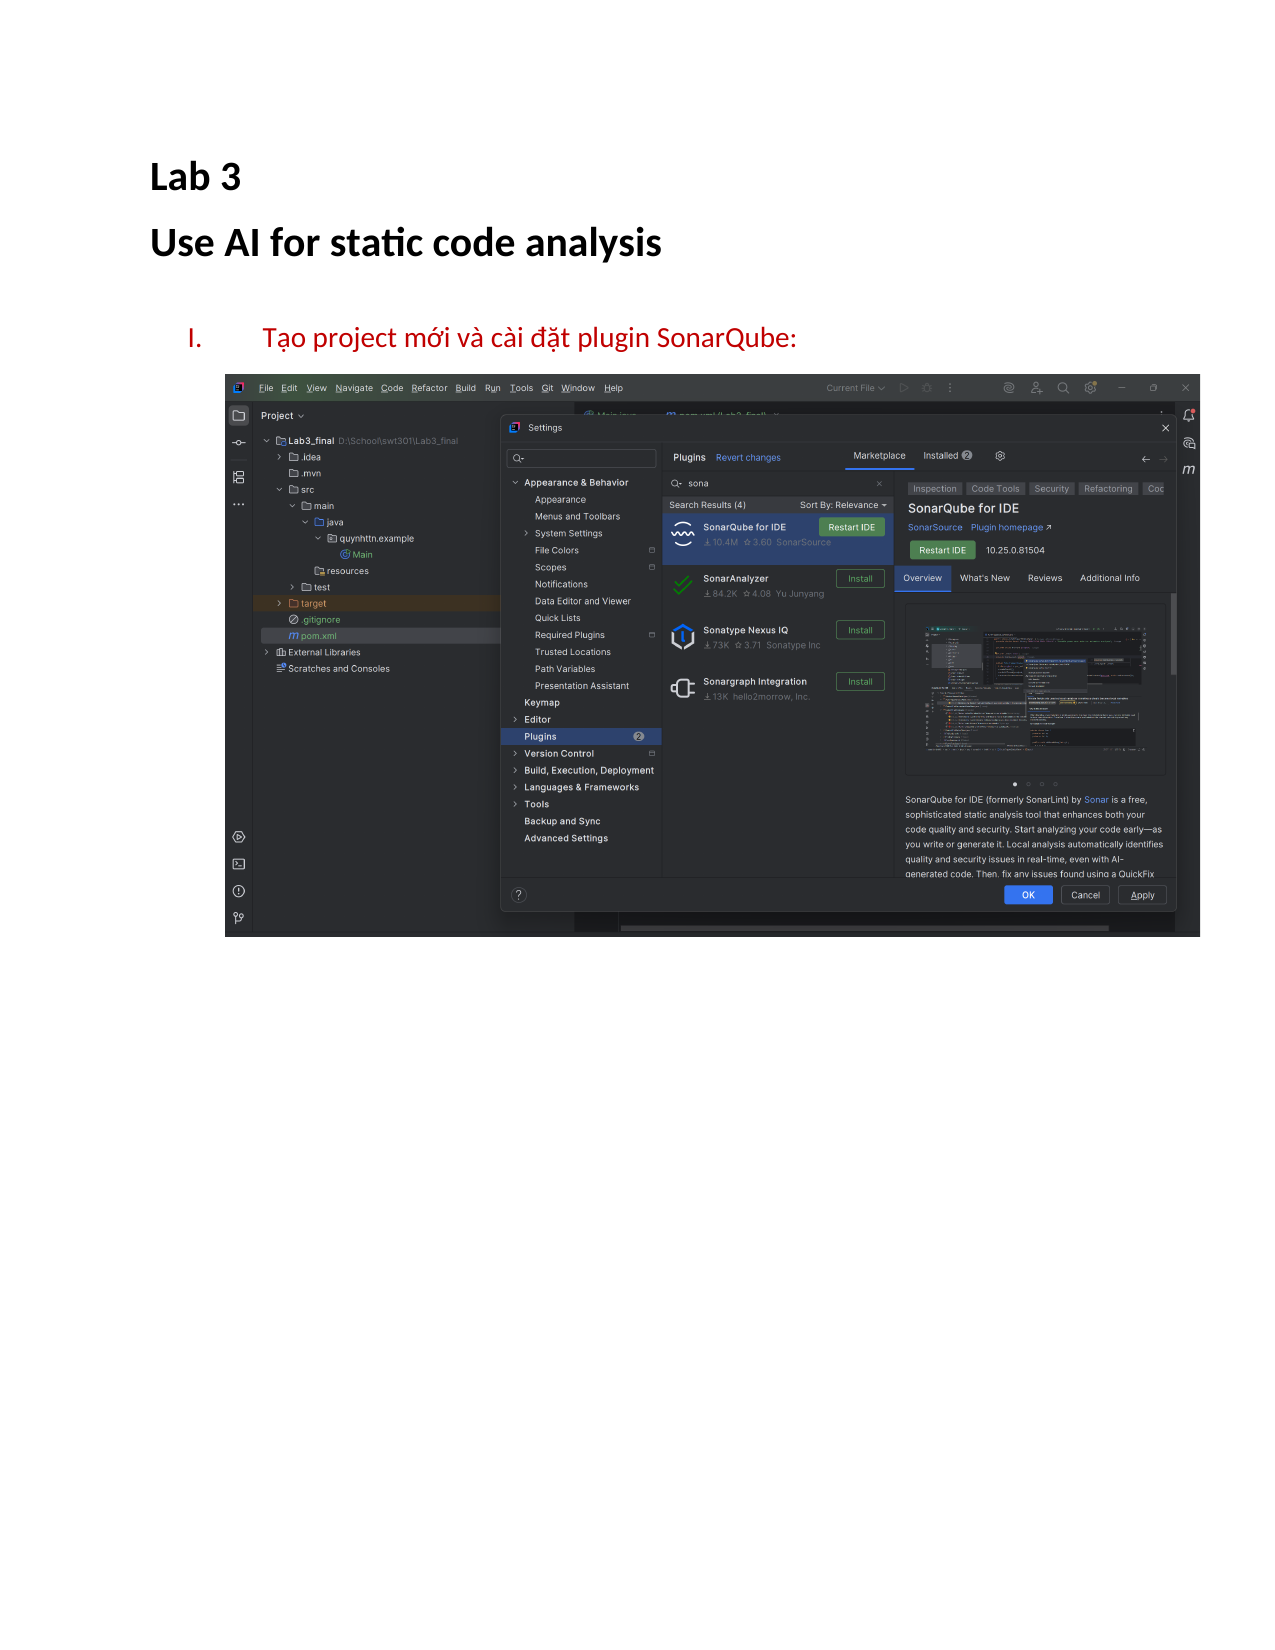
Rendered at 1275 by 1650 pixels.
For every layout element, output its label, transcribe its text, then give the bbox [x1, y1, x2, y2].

subtitle Tạo project mới và cài đặt plugin SonarQube: [187, 319, 1125, 355]
text Use AI for static code analysis [150, 216, 1125, 267]
text Lab 3 [150, 150, 1125, 201]
picture [225, 374, 1200, 937]
